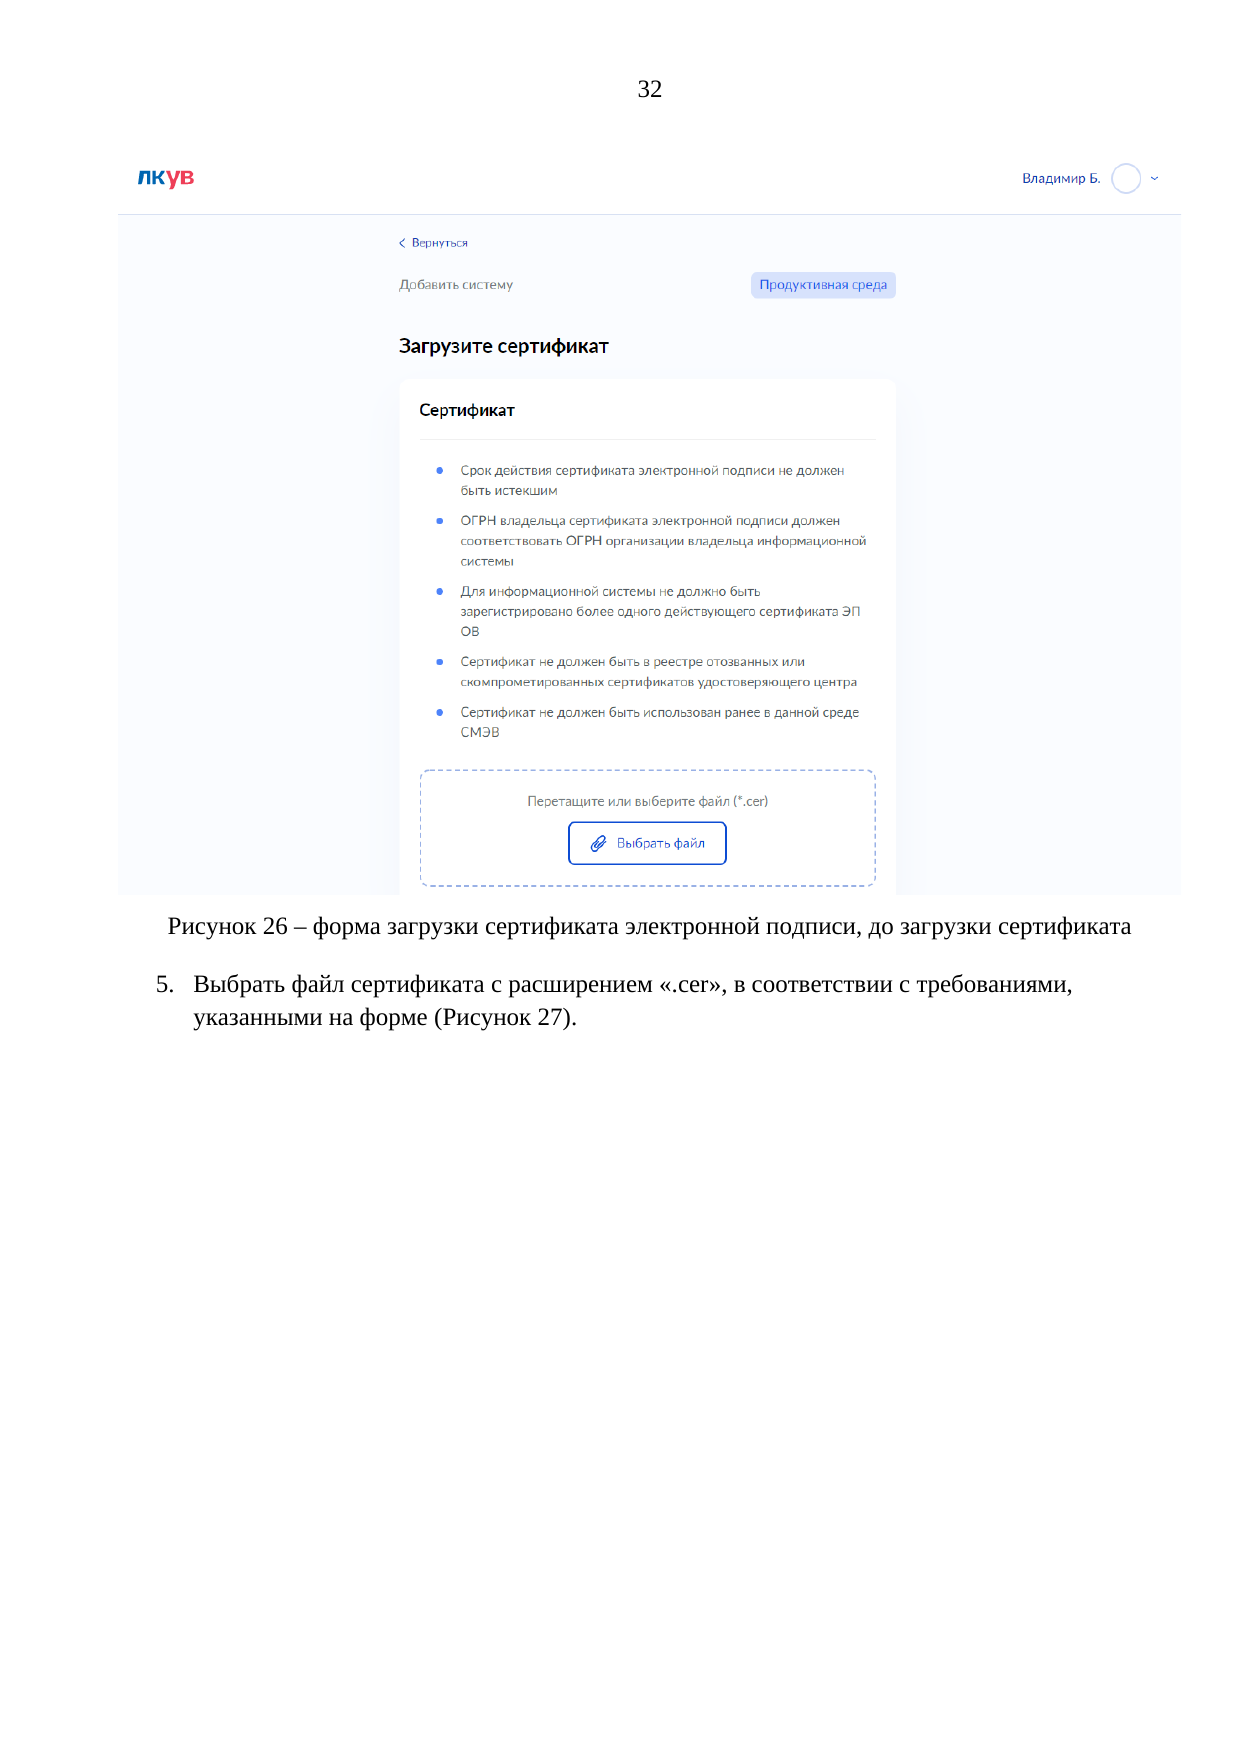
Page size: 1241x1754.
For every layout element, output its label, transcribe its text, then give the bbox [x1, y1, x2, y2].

text Рисунок 26 – форма загрузки сертификата электронной подписи, до загрузки сертификата [118, 911, 1181, 940]
list Выбрать файл сертификата с расширением «.cer», в соответствии с требованиями, указанными на форме (Рисунок 27). [156, 969, 1181, 1031]
picture [118, 147, 1182, 895]
